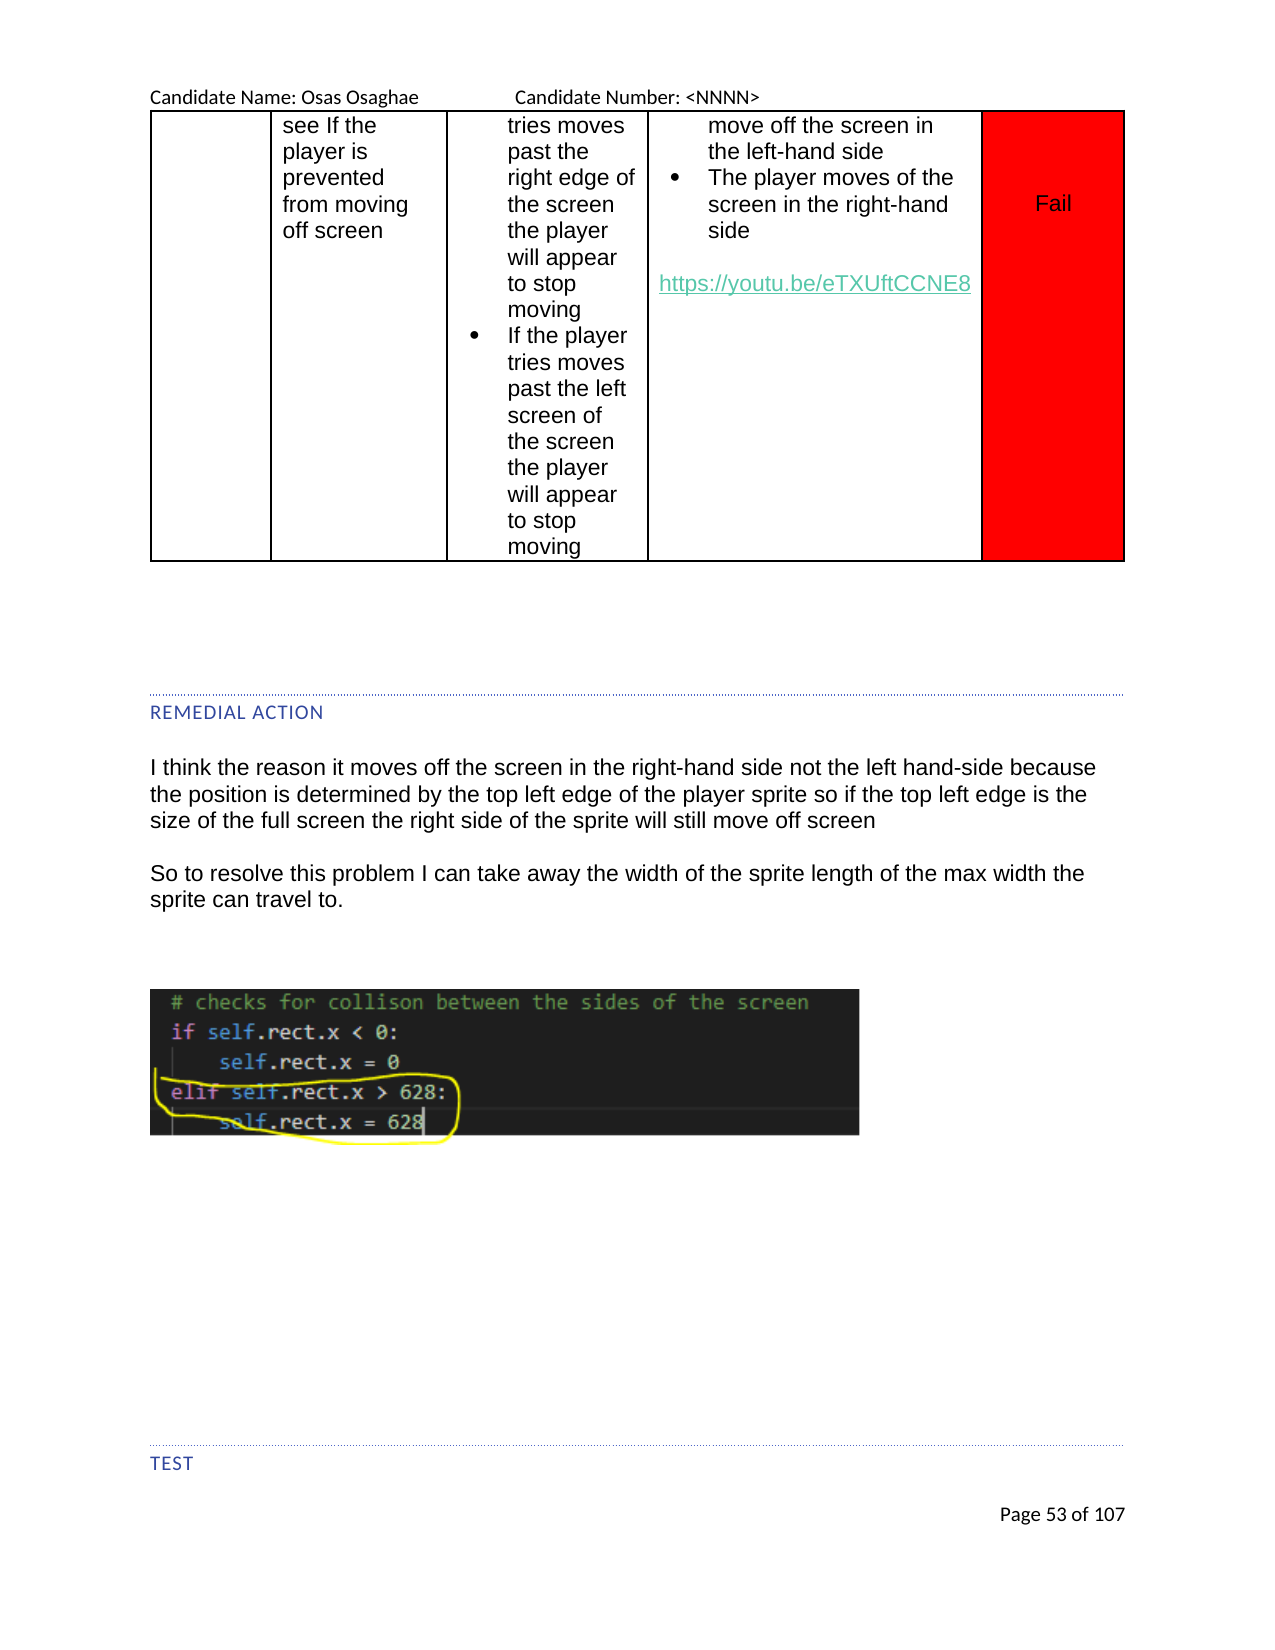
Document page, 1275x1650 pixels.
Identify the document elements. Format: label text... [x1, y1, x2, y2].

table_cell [649, 112, 981, 560]
picture [150, 989, 860, 1145]
table_cell 3 [152, 112, 270, 560]
text So to resolve this problem I can take away the width of the sprite length of the max width the sprite can travel to. [150, 859, 1125, 912]
subtitle Remedial Action [150, 694, 1125, 725]
subtitle Test [150, 1444, 1125, 1476]
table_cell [272, 112, 446, 560]
text I think the reason it moves off the screen in the right-hand side not the left hand-side because the position is determined by the top left edge of the player sprite so if the top left edge is the size of the full screen the right side of the sprite will still move off screen [150, 754, 1125, 833]
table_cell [448, 112, 647, 560]
table_cell Fail [983, 112, 1123, 560]
